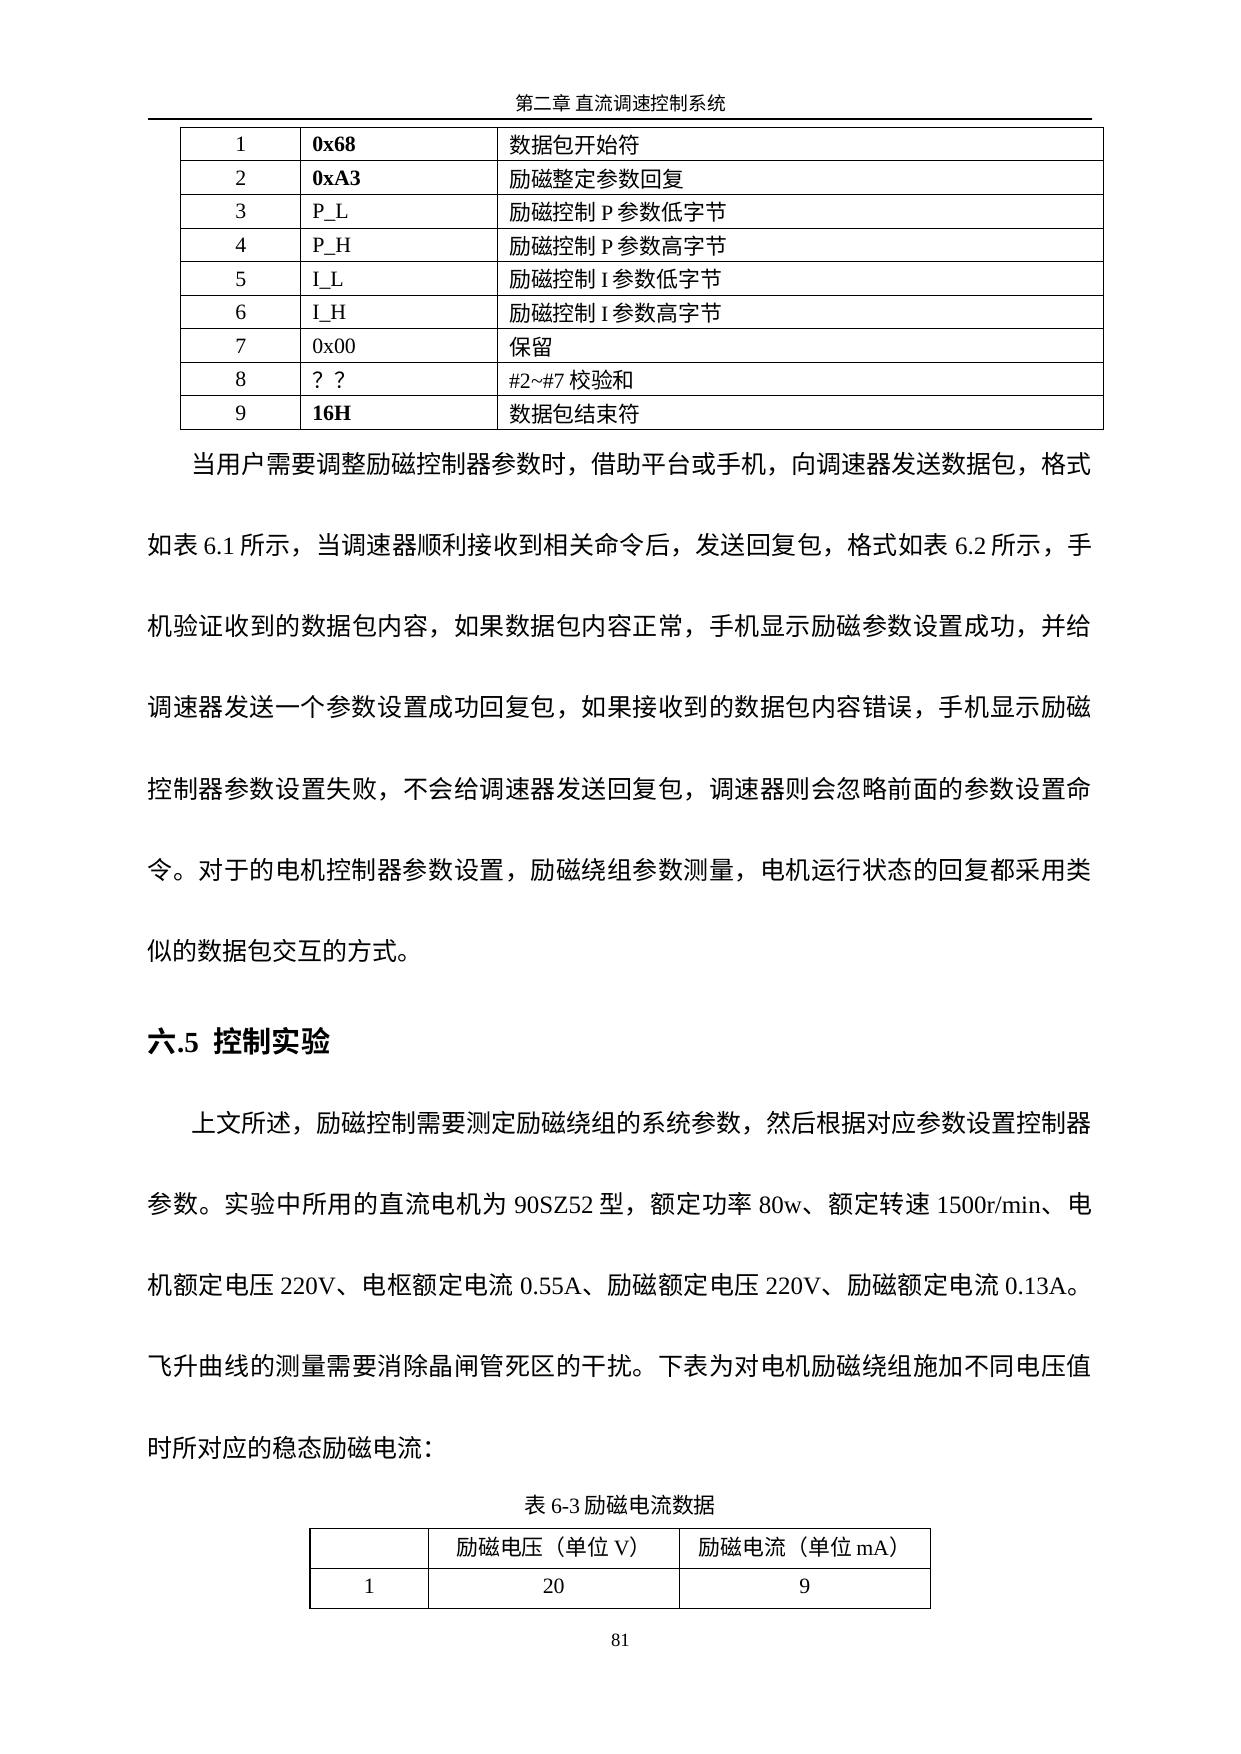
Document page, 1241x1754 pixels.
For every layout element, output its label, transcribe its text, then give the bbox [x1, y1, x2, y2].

table_cell 励磁控制I参数高字节 [498, 296, 1103, 328]
table_cell 8 [181, 363, 300, 395]
table_cell 2 [181, 161, 300, 194]
table_cell 励磁控制I参数低字节 [498, 262, 1103, 294]
text 当用户需要调整励磁控制器参数时，借助平台或手机，向调速器发送数据包，格式如表6.1所示，当调速器顺利接收到相关命令后，发送回复包，格式如表6.2所示，手机验证收到的数据包内容，如果数据包内容正常，手机显示励磁参数设置成功，并给调速器发送一个参数设置成功回复包，如果接收到的数据包内容错误，手机显示励磁控制器参数设置失败，不会给调速器发送回复包，调速器则会忽略前面的参数设置命令。对于的电机控制器参数设置，励磁绕组参数测量，电机运行状态的回复都采用类似的数据包交互的方式。 [148, 430, 1092, 982]
table_cell 励磁整定参数回复 [498, 161, 1103, 194]
table_cell 数据包开始符 [498, 128, 1103, 160]
table_cell 9 [680, 1569, 930, 1608]
table_cell I_H [301, 296, 497, 328]
table_cell 3 [181, 195, 300, 227]
subtitle 控制实验 [148, 1007, 1092, 1072]
text 上文所述，励磁控制需要测定励磁绕组的系统参数，然后根据对应参数设置控制器参数。实验中所用的直流电机为90SZ52型，额定功率80w、额定转速1500r/min、电机额定电压220V、电枢额定电流0.55A、励磁额定电压220V、励磁额定电流0.13A。飞升曲线的测量需要消除晶闸管死区的干扰。下表为对电机励磁绕组施加不同电压值时所对应的稳态励磁电流： [148, 1089, 1092, 1479]
table_cell 1 [311, 1569, 428, 1608]
table_cell 0xA3 [301, 161, 497, 194]
table_cell 保留 [498, 329, 1103, 362]
table_cell 4 [181, 229, 300, 261]
table_header [311, 1529, 428, 1568]
table_cell I_L [301, 262, 497, 294]
table_cell 9 [181, 396, 300, 429]
table_cell 0x00 [301, 329, 497, 362]
table_cell P_L [301, 195, 497, 227]
table_cell 5 [181, 262, 300, 294]
table_cell 20 [429, 1569, 679, 1608]
table_cell P_H [301, 229, 497, 261]
table_cell 6 [181, 296, 300, 328]
table_cell 16H [301, 396, 497, 429]
text 表6-3励磁电流数据 [148, 1488, 1092, 1520]
table_cell #2~#7校验和 [498, 363, 1103, 395]
table_header 励磁电压（单位V） [429, 1529, 679, 1568]
table_cell 1 [181, 128, 300, 160]
table_header 励磁电流（单位mA） [680, 1529, 930, 1568]
table_cell 0x68 [301, 128, 497, 160]
table_cell 励磁控制P参数高字节 [498, 229, 1103, 261]
table_cell ？？ [301, 363, 497, 395]
table_cell 7 [181, 329, 300, 362]
table_cell 数据包结束符 [498, 396, 1103, 429]
table_cell 励磁控制P参数低字节 [498, 195, 1103, 227]
